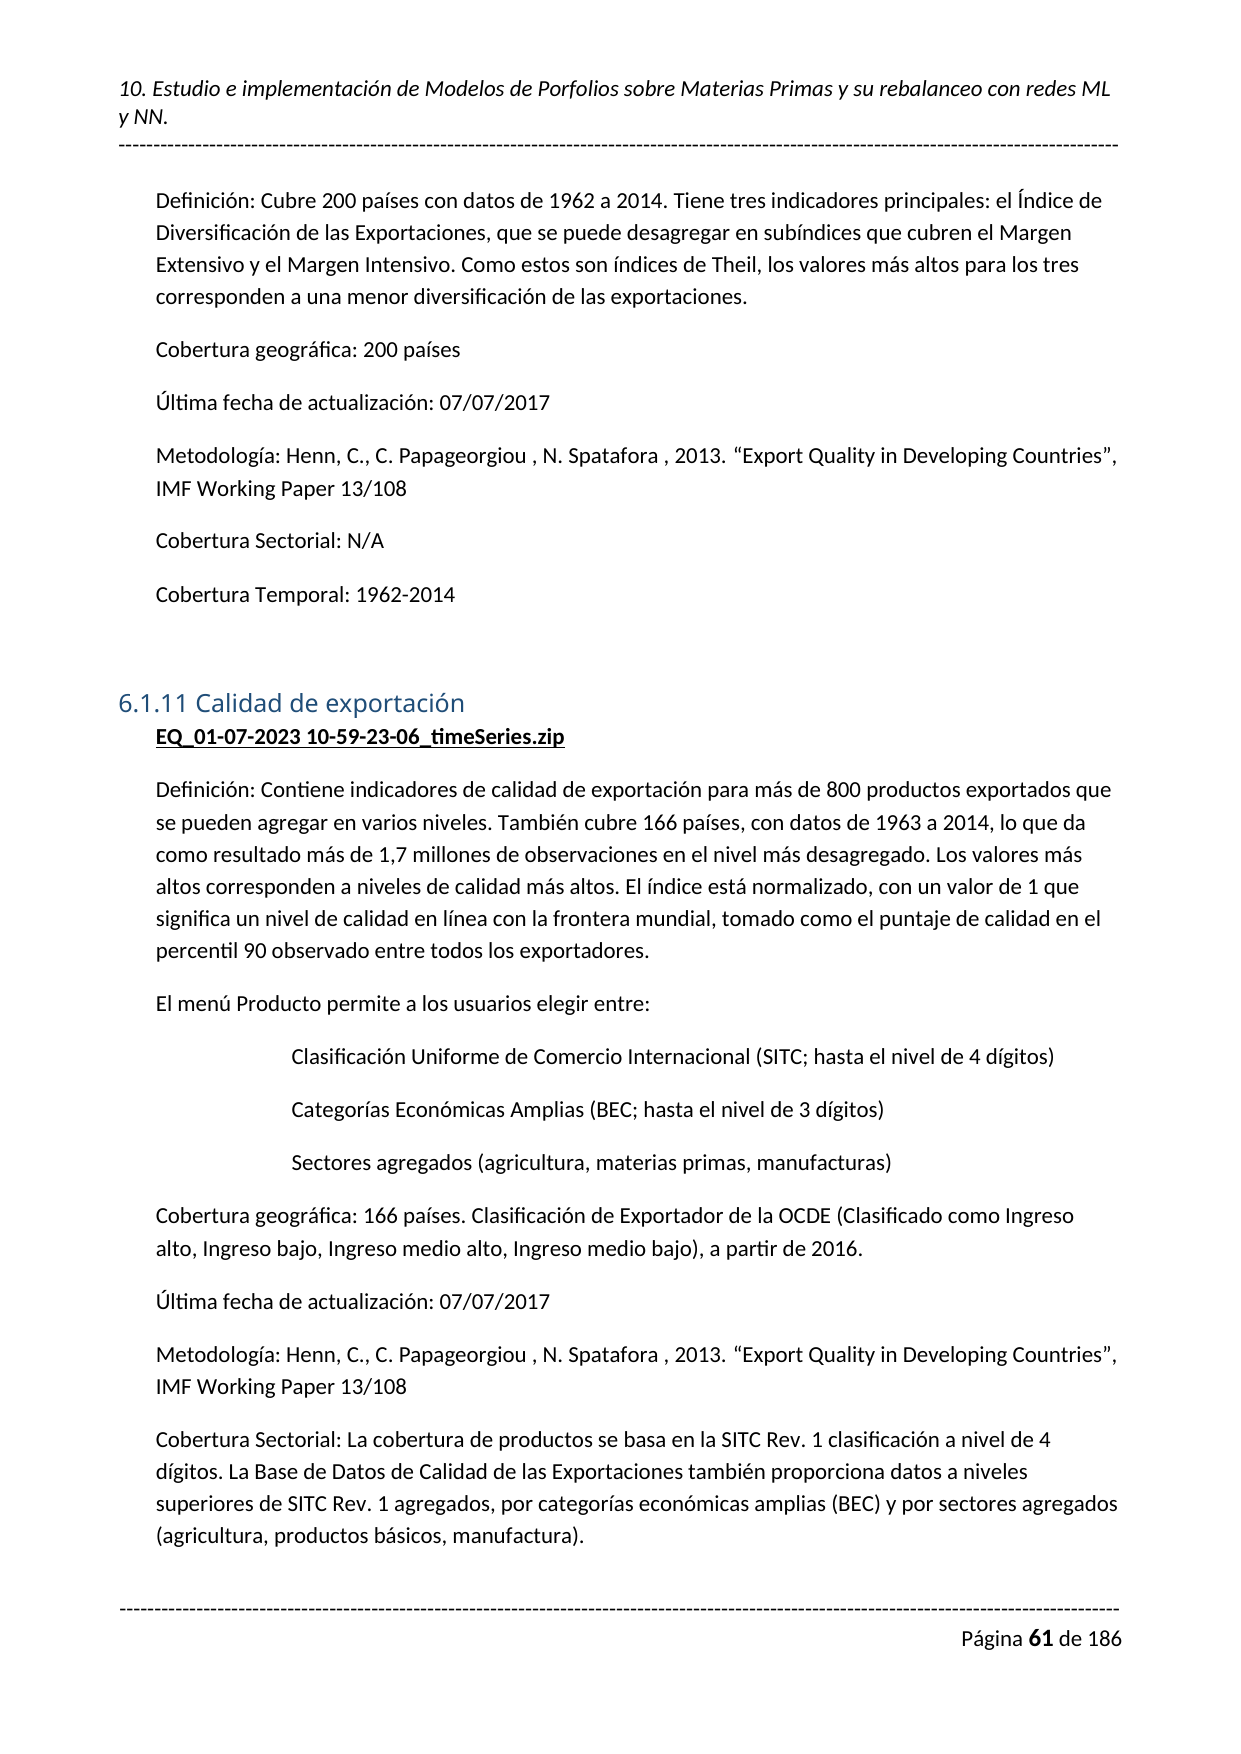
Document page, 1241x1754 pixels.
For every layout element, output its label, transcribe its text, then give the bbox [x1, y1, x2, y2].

text Cobertura geográfica: 166 países. Clasificación de Exportador de la OCDE (Clasificado como Ingreso alto, Ingreso bajo, Ingreso medio alto, Ingreso medio bajo), a partir de 2016. [156, 1202, 1122, 1262]
text Clasificación Uniforme de Comercio Internacional (SITC; hasta el nivel de 4 dígitos) [291, 1042, 1122, 1071]
text Cobertura Sectorial: N/A [156, 527, 1122, 555]
text EQ_01-07-2023 10-59-23-06_timeSeries.zip [156, 722, 1122, 751]
text Metodología: Henn, C., C. Papageorgiou , N. Spatafora , 2013. “Export Quality in Developing Countries”, IMF Working Paper 13/108 [156, 1340, 1122, 1400]
text Última fecha de actualización: 07/07/2017 [156, 388, 1122, 416]
text Cobertura geográfica: 200 países [156, 335, 1122, 363]
text El menú Producto permite a los usuarios elegir entre: [156, 989, 1122, 1017]
text Sectores agregados (agricultura, materias primas, manufacturas) [291, 1148, 1122, 1177]
text Categorías Económicas Amplias (BEC; hasta el nivel de 3 dígitos) [291, 1096, 1122, 1123]
text Definición: Contiene indicadores de calidad de exportación para más de 800 productos exportados que se pueden agregar en varios niveles. También cubre 166 países, con datos de 1963 a 2014, lo que da como resultado más de 1,7 millones de observaciones en el nivel más desagregado. Los valores más altos corresponden a niveles de calidad más altos. El índice está normalizado, con un valor de 1 que significa un nivel de calidad en línea con la frontera mundial, tomado como el puntaje de calidad en el percentil 90 observado entre todos los exportadores. [156, 776, 1122, 964]
subtitle 6.1.11 Calidad de exportación [118, 686, 1122, 720]
text Metodología: Henn, C., C. Papageorgiou , N. Spatafora , 2013. “Export Quality in Developing Countries”, IMF Working Paper 13/108 [156, 441, 1122, 502]
text Cobertura Sectorial: La cobertura de productos se basa en la SITC Rev. 1 clasificación a nivel de 4 dígitos. La Base de Datos de Calidad de las Exportaciones también proporciona datos a niveles superiores de SITC Rev. 1 agregados, por categorías económicas amplias (BEC) y por sectores agregados (agricultura, productos básicos, manufactura). [156, 1425, 1122, 1549]
text Última fecha de actualización: 07/07/2017 [156, 1287, 1122, 1315]
text Cobertura Temporal: 1962-2014 [156, 580, 1122, 608]
text Definición: Cubre 200 países con datos de 1962 a 2014. Tiene tres indicadores principales: el Índice de Diversificación de las Exportaciones, que se puede desagregar en subíndices que cubren el Margen Extensivo y el Margen Intensivo. Como estos son índices de Theil, los valores más altos para los tres corresponden a una menor diversificación de las exportaciones. [156, 186, 1122, 310]
